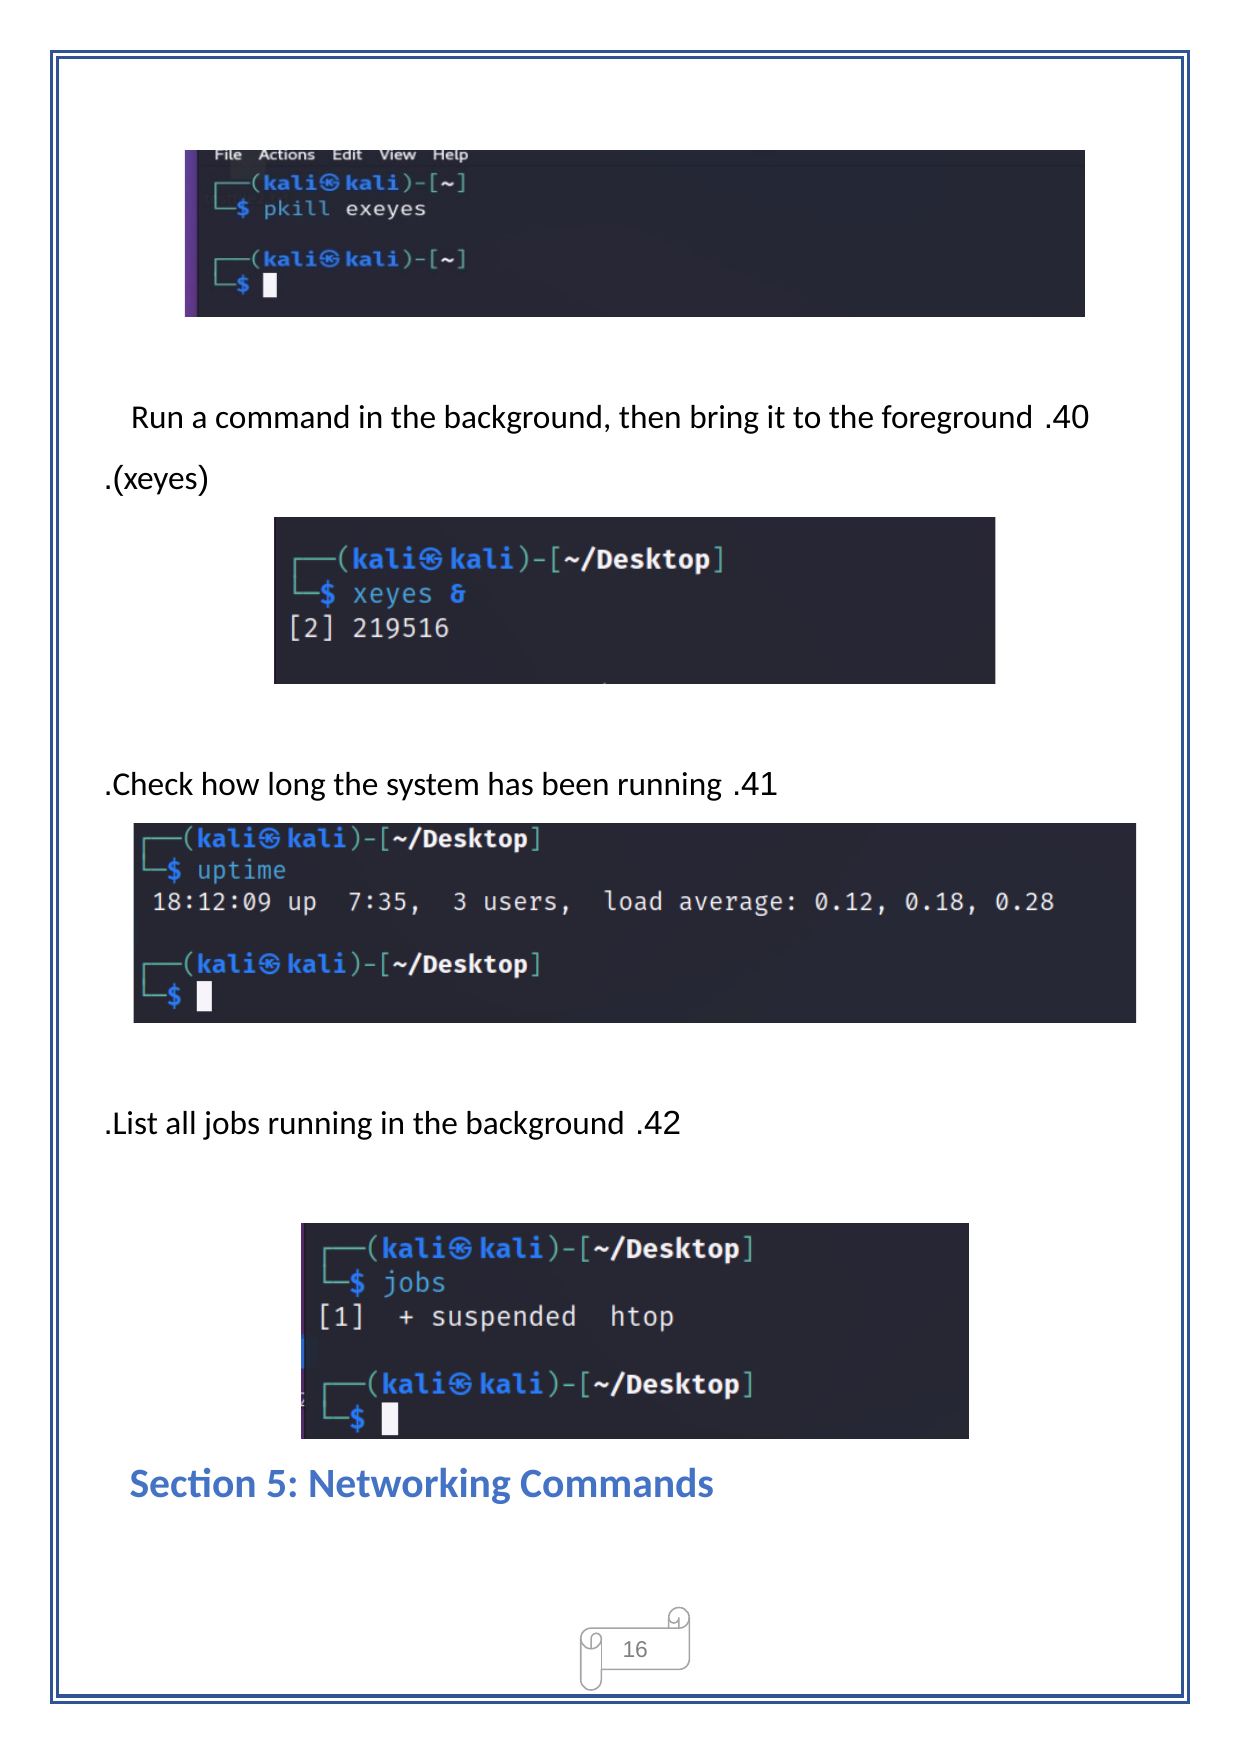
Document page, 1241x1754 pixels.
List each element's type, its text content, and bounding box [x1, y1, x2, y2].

text 41. Check how long the system has been running. [103, 763, 1167, 803]
text (xeyes). [103, 457, 1167, 498]
text Section 5: Networking Commands [118, 1457, 1167, 1508]
picture [301, 1223, 969, 1439]
picture [274, 517, 996, 684]
text 40. Run a command in the background, then bring it to the foreground [103, 396, 1167, 437]
picture [184, 150, 1085, 317]
picture [133, 823, 1137, 1023]
text 42. List all jobs running in the background. [103, 1102, 1167, 1143]
